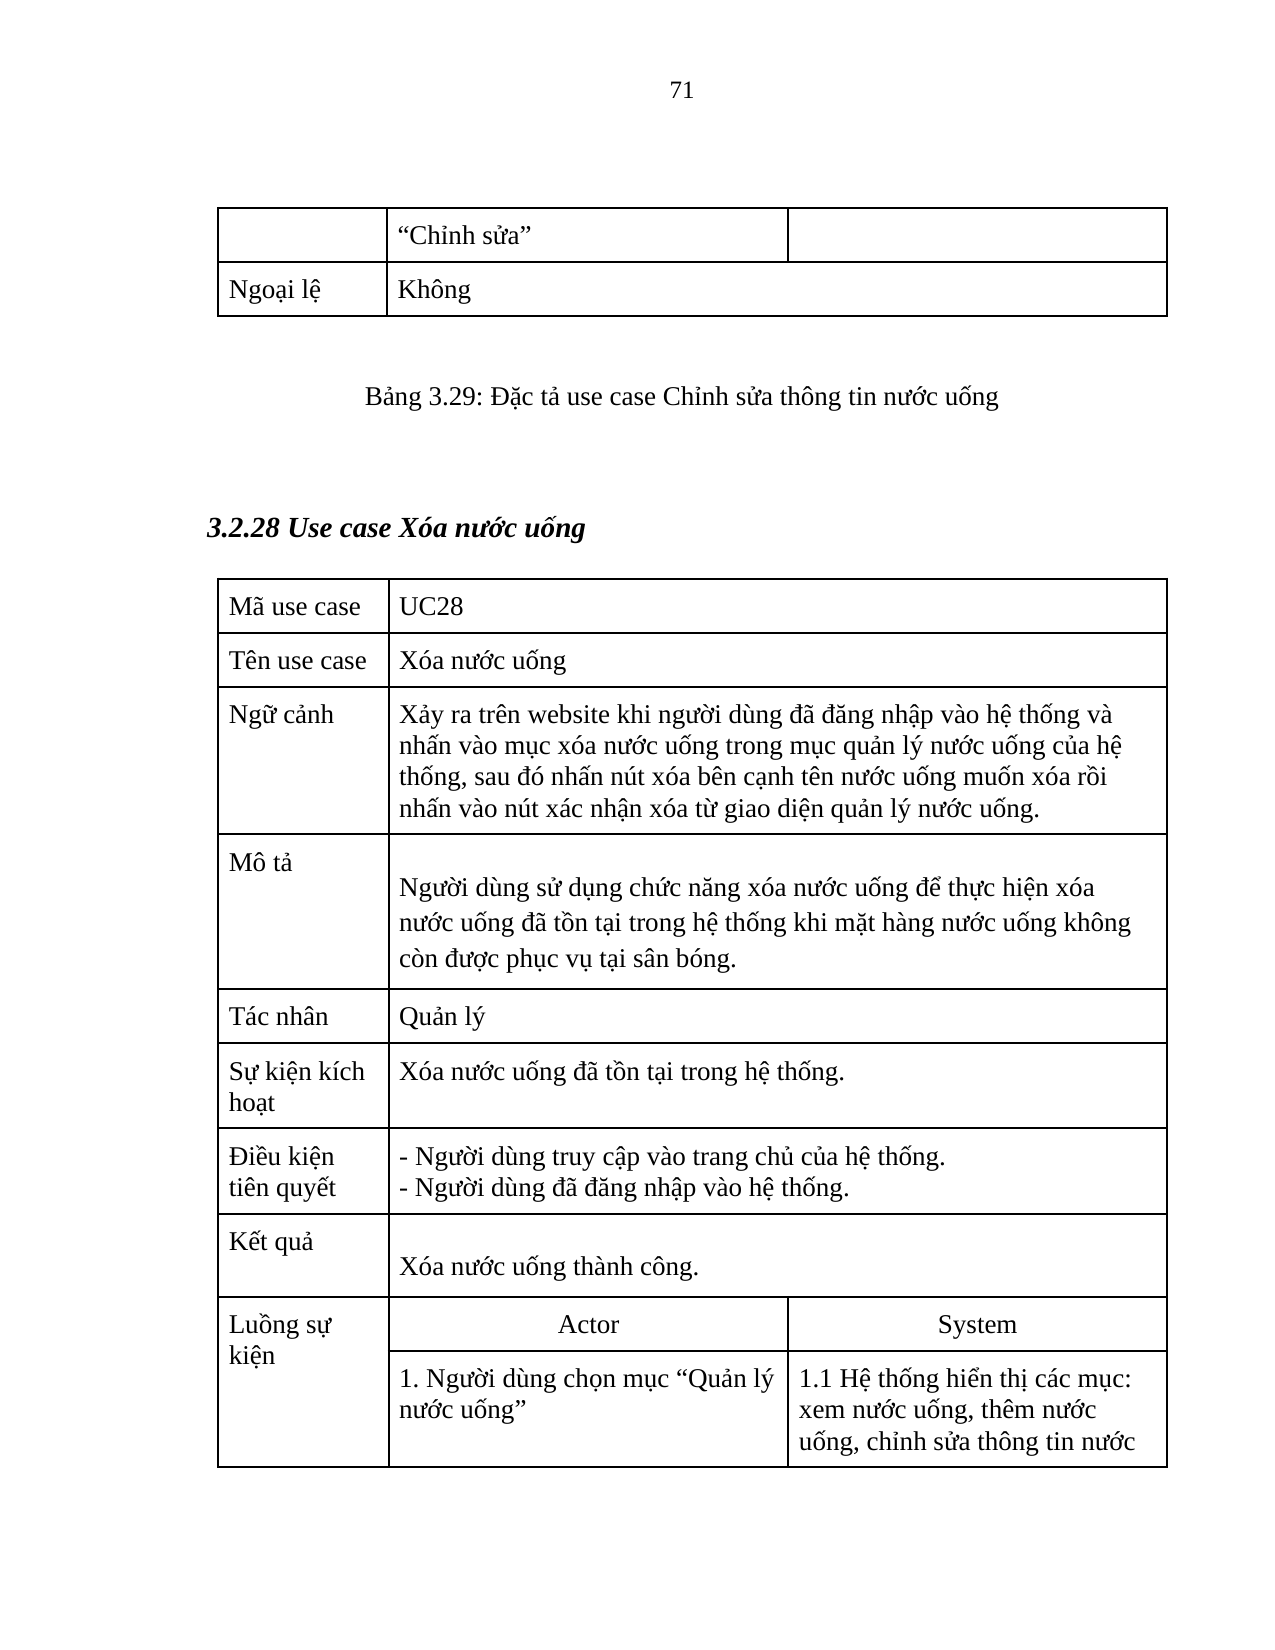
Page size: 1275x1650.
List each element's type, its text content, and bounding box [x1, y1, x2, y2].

table_cell Kết quả [219, 1215, 388, 1296]
table_cell System [789, 1298, 1166, 1350]
table_header UC28 [390, 580, 1166, 632]
table_cell Xóa nước uống thành công. [390, 1215, 1166, 1296]
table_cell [388, 209, 787, 261]
table_header Mã use case [219, 580, 388, 632]
table_cell Người dùng sử dụng chức năng xóa nước uống để thực hiện xóa nước uống đã tồn tại trong hệ thống khi mặt hàng nước uống không còn được phục vụ tại sân bóng. [390, 835, 1166, 988]
table_cell - Người dùng truy cập vào trang chủ của hệ thống. - Người dùng đã đăng nhập vào hệ thống. [390, 1129, 1166, 1212]
table_cell Tác nhân [219, 990, 388, 1042]
table_cell Sự kiện kích hoạt [219, 1044, 388, 1127]
table_cell Actor [390, 1298, 787, 1350]
table_cell Ngoại lệ [219, 263, 386, 315]
table_cell Xảy ra trên website khi người dùng đã đăng nhập vào hệ thống và nhấn vào mục xóa nước uống trong mục quản lý nước uống của hệ thống, sau đó nhấn nút xóa bên cạnh tên nước uống muốn xóa rồi nhấn vào nút xác nhận xóa từ giao diện quản lý nước uống. [390, 688, 1166, 833]
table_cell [789, 1352, 1166, 1466]
table_cell Ngữ cảnh [219, 688, 388, 833]
table_cell Luồng sự kiện [219, 1298, 388, 1466]
table_cell Xóa nước uống [390, 634, 1166, 686]
table_cell Xóa nước uống đã tồn tại trong hệ thống. [390, 1044, 1166, 1127]
table_cell Mô tả [219, 835, 388, 988]
table_cell Tên use case [219, 634, 388, 686]
table_cell Điều kiện tiên quyết [219, 1129, 388, 1212]
text 3.2.28 Use case Xóa nước uống [207, 511, 1157, 544]
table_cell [390, 1352, 787, 1466]
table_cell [789, 209, 1166, 261]
text Bảng 3.29: Đặc tả use case Chỉnh sửa thông tin nước uống [207, 380, 1157, 411]
table_cell Không [388, 263, 1166, 315]
table_cell Quản lý [390, 990, 1166, 1042]
